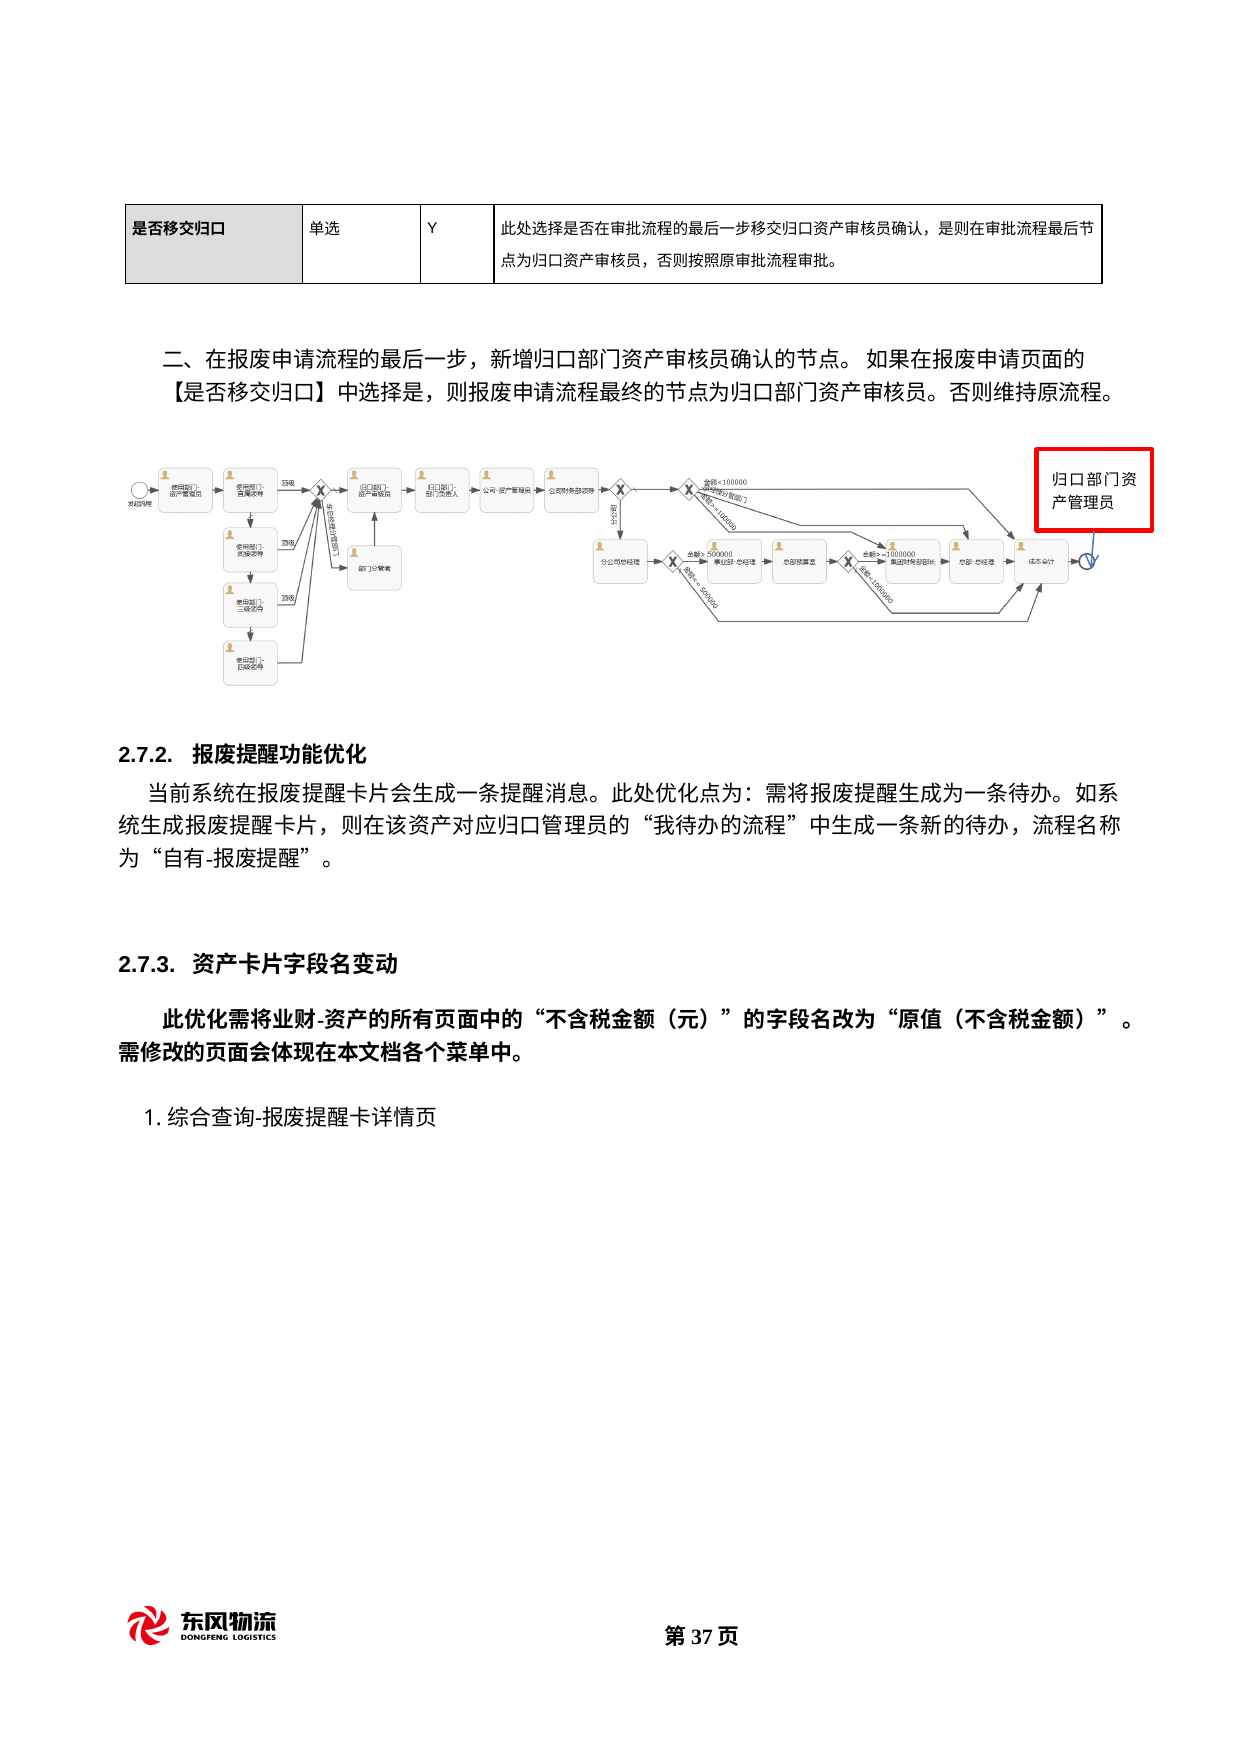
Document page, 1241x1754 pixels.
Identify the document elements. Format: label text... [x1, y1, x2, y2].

list 综合查询-报废提醒卡详情页 [143, 1099, 1122, 1132]
text 此优化需将业财-资产的所有页面中的“不含税金额（元）”的字段名改为“原值（不含税金额）”。需修改的页面会体现在本文档各个菜单中。 [118, 1002, 1122, 1067]
table_cell 是否移交归口 [126, 205, 302, 283]
text 二、在报废申请流程的最后一步，新增归口部门资产审核员确认的节点。 如果在报废申请页面的【是否移交归口】中选择是，则报废申请流程最终的节点为归口部门资产审核员。否则维持原流程。 [162, 342, 1122, 407]
table_cell 单选 [303, 205, 420, 283]
picture [1039, 451, 1104, 528]
subtitle 资产卡片字段名变动 [118, 930, 1122, 995]
table_cell Y [421, 205, 493, 283]
picture [118, 433, 1104, 698]
text 当前系统在报废提醒卡片会生成一条提醒消息。此处优化点为：需将报废提醒生成为一条待办。如系统生成报废提醒卡片，则在该资产对应归口管理员的“我待办的流程”中生成一条新的待办，流程名称为“自有-报废提醒”。 [118, 775, 1122, 873]
picture [127, 1606, 276, 1645]
subtitle 报废提醒功能优化 [118, 737, 1122, 769]
table_cell 此处选择是否在审批流程的最后一步移交归口资产审核员确认，是则在审批流程最后节点为归口资产审核员，否则按照原审批流程审批。 [495, 205, 1101, 283]
